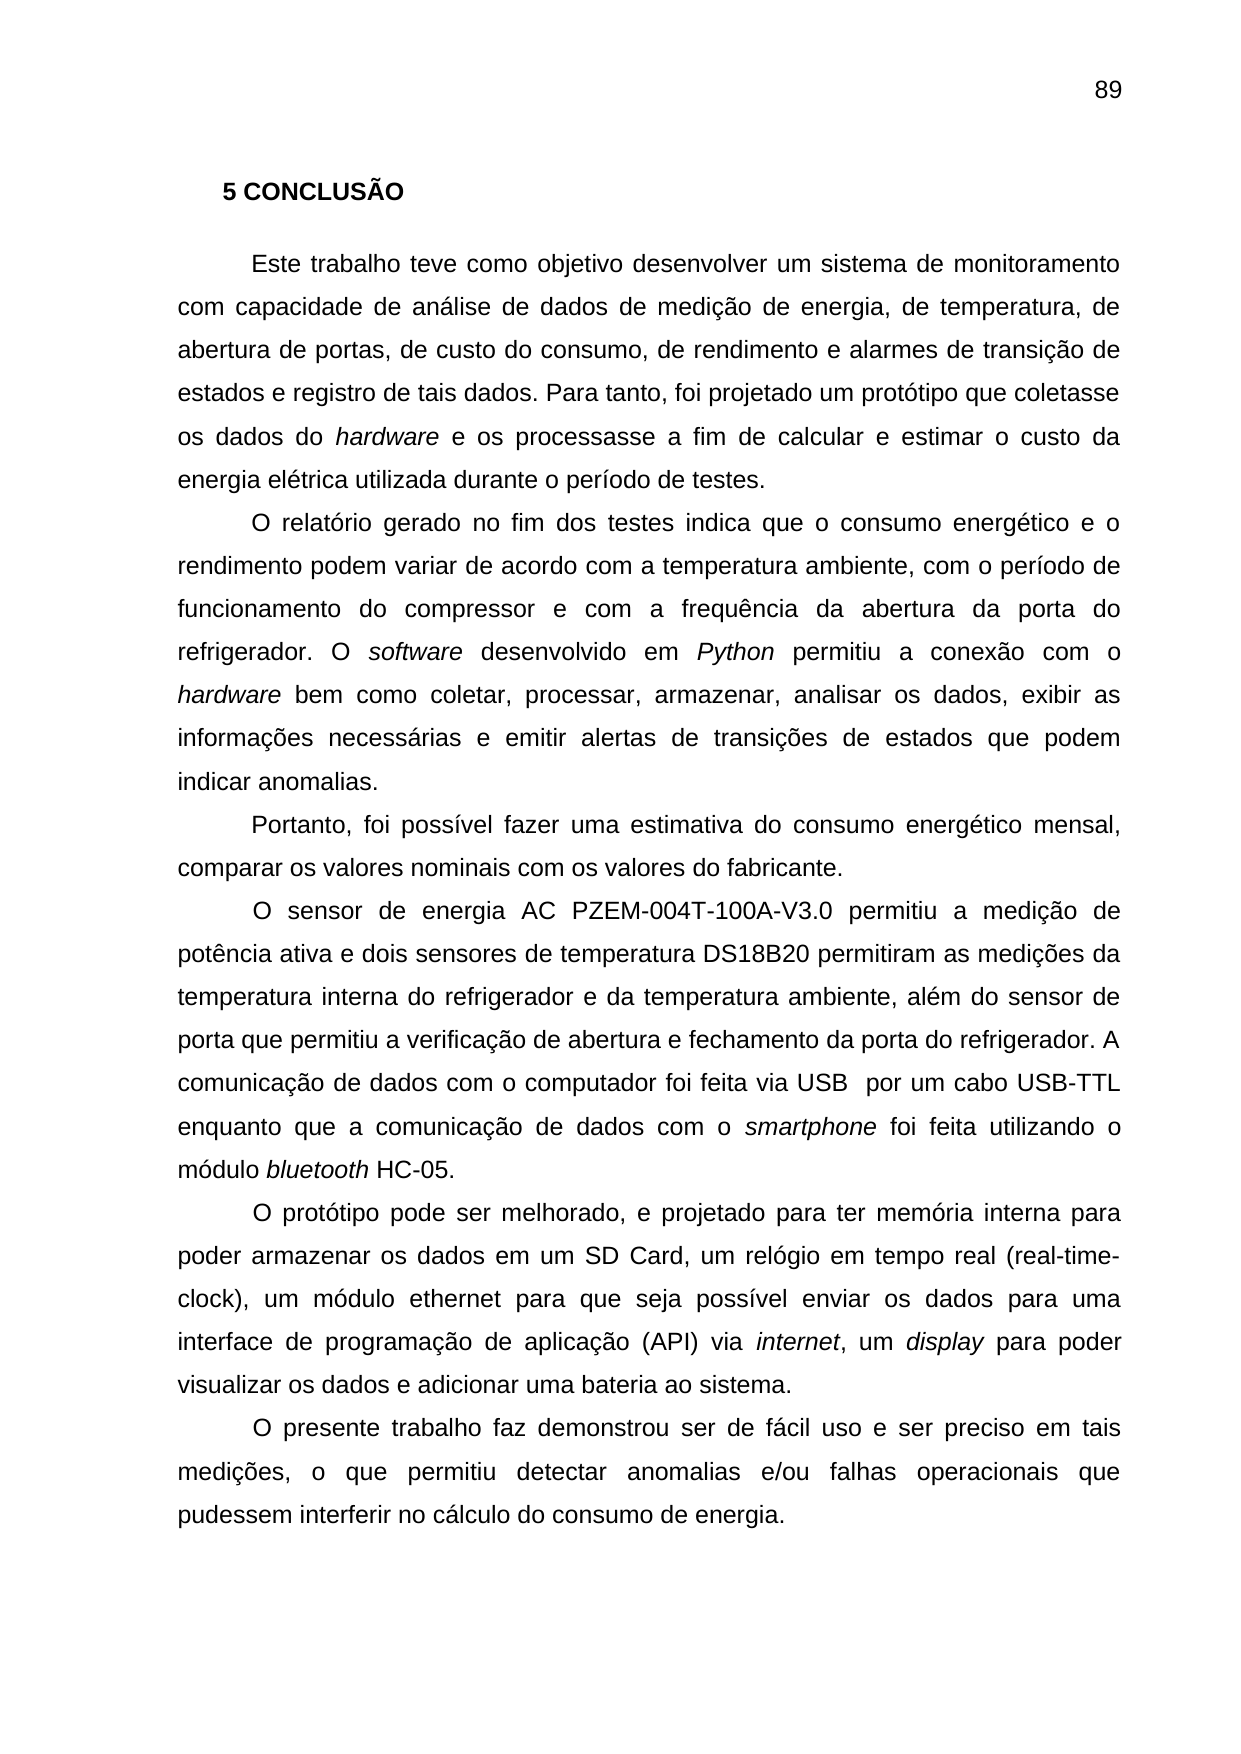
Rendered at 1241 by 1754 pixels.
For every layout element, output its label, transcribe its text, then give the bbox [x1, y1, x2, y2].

text O presente trabalho faz demonstrou ser de fácil uso e ser preciso em tais medições, o que permitiu detectar anomalias e/ou falhas operacionais que pudessem interferir no cálculo do consumo de energia. [177, 1413, 1122, 1528]
text O sensor de energia AC PZEM-004T-100A-V3.0 permitiu a medição de potência ativa e dois sensores de temperatura DS18B20 permitiram as medições da temperatura interna do refrigerador e da temperatura ambiente, além do sensor de porta que permitiu a verificação de abertura e fechamento da porta do refrigerador. A comunicação de dados com o computador foi feita via USB por um cabo USB-TTL enquanto que a comunicação de dados com o smartphone foi feita utilizando o módulo bluetooth HC-05. [177, 896, 1122, 1183]
text Este trabalho teve como objetivo desenvolver um sistema de monitoramento com capacidade de análise de dados de medição de energia, de temperatura, de abertura de portas, de custo do consumo, de rendimento e alarmes de transição de estados e registro de tais dados. Para tanto, foi projetado um protótipo que coletasse os dados do hardware e os processasse a fim de calcular e estimar o custo da energia elétrica utilizada durante o período de testes. [177, 249, 1122, 493]
text O protótipo pode ser melhorado, e projetado para ter memória interna para poder armazenar os dados em um SD Card, um relógio em tempo real (real-time-clock), um módulo ethernet para que seja possível enviar os dados para uma interface de programação de aplicação (API) via internet, um display para poder visualizar os dados e adicionar uma bateria ao sistema. [177, 1198, 1122, 1399]
text Portanto, foi possível fazer uma estimativa do consumo energético mensal, comparar os valores nominais com os valores do fabricante. [177, 810, 1122, 882]
text O relatório gerado no fim dos testes indica que o consumo energético e o rendimento podem variar de acordo com a temperatura ambiente, com o período de funcionamento do compressor e com a frequência da abertura da porta do refrigerador. O software desenvolvido em Python permitiu a conexão com o hardware bem como coletar, processar, armazenar, analisar os dados, exibir as informações necessárias e emitir alertas de transições de estados que podem indicar anomalias. [177, 508, 1122, 795]
subtitle 5 CONCLUSÃO [177, 177, 1122, 206]
